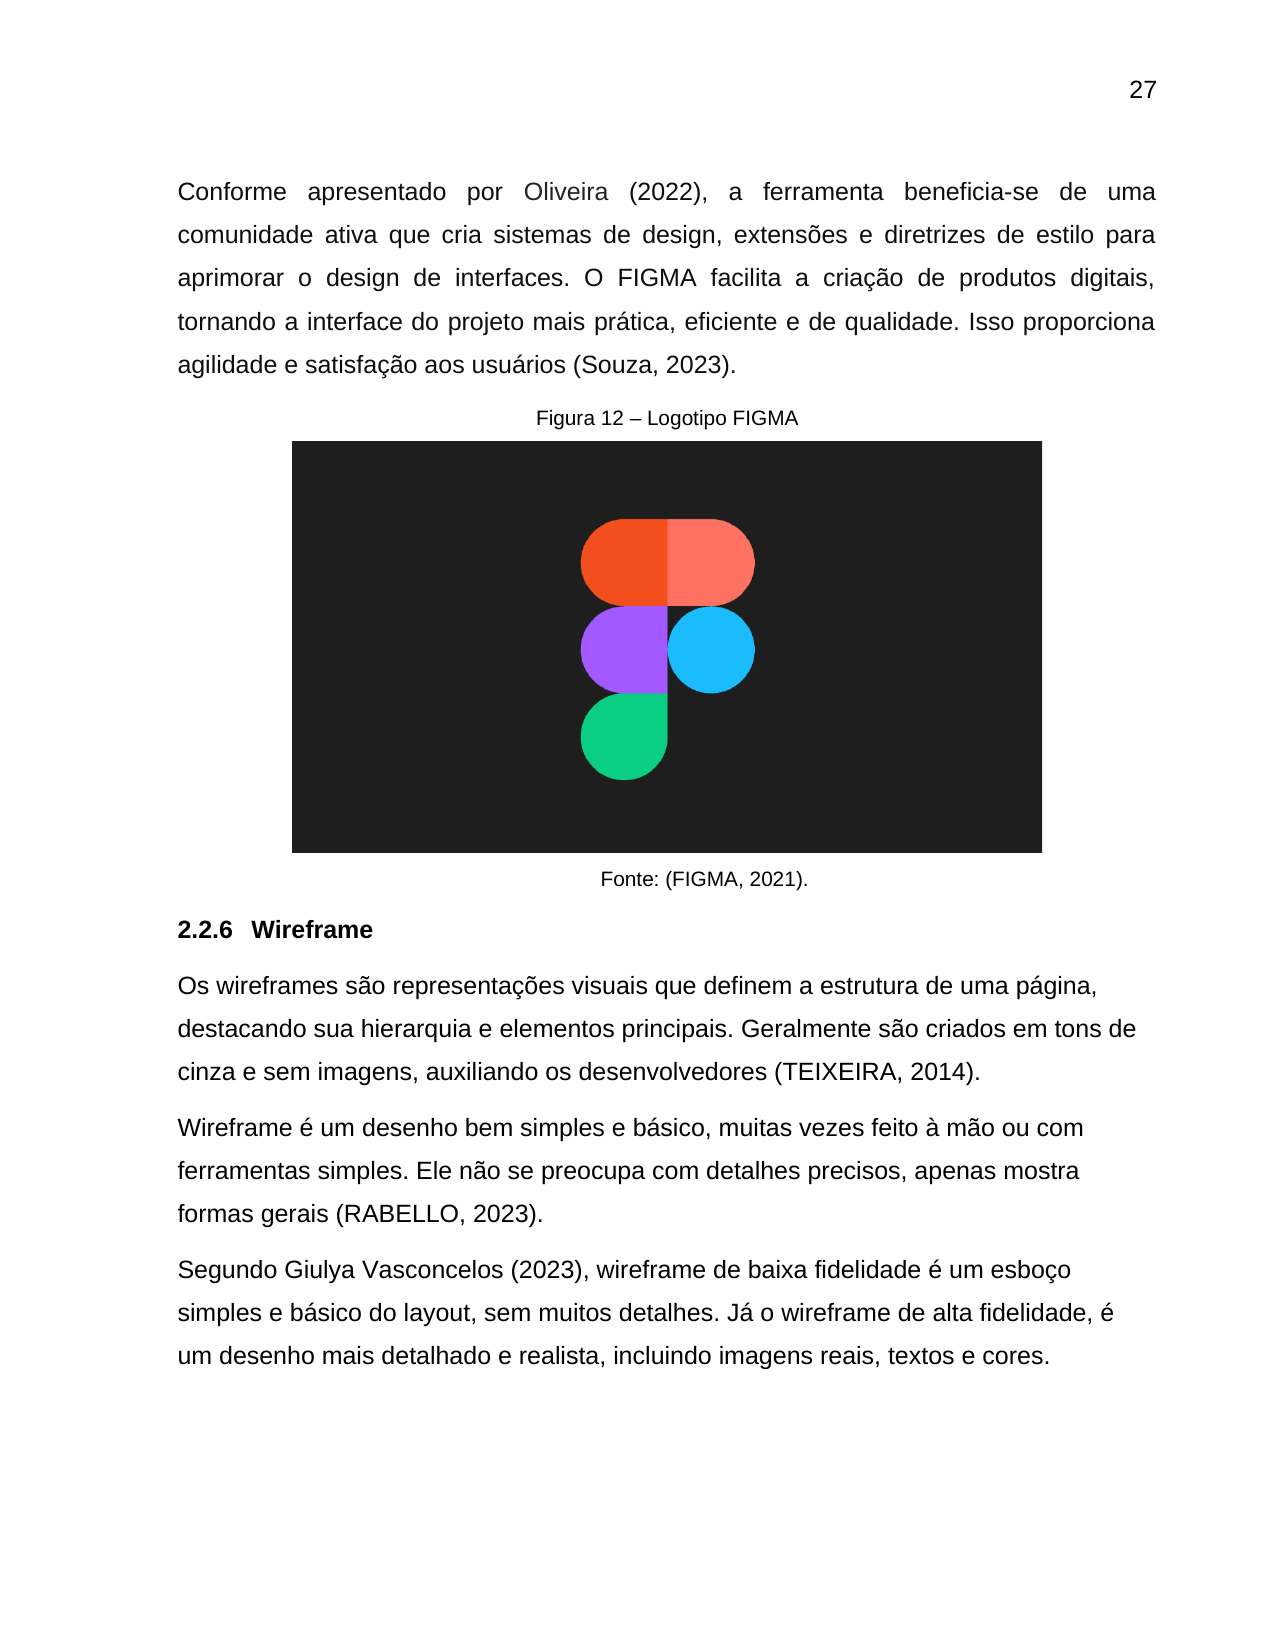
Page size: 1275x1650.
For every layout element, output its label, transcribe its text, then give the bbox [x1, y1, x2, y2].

subtitle Wireframe [177, 916, 1157, 944]
text Figura 12 – Logotipo FIGMA [177, 405, 1157, 429]
text Wireframe é um desenho bem simples e básico, muitas vezes feito à mão ou com ferramentas simples. Ele não se preocupa com detalhes precisos, apenas mostra formas gerais (RABELLO, 2023). [177, 1113, 1157, 1228]
text Segundo Giulya Vasconcelos (2023), wireframe de baixa fidelidade é um esboço simples e básico do layout, sem muitos detalhes. Já o wireframe de alta fidelidade, é um desenho mais detalhado e realista, incluindo imagens reais, textos e cores. [177, 1255, 1157, 1370]
picture [292, 441, 1043, 853]
text Fonte: (FIGMA, 2021). [177, 867, 1157, 891]
text Os wireframes são representações visuais que definem a estrutura de uma página, destacando sua hierarquia e elementos principais. Geralmente são criados em tons de cinza e sem imagens, auxiliando os desenvolvedores (TEIXEIRA, 2014). [177, 971, 1157, 1086]
text Conforme apresentado por Oliveira (2022), a ferramenta beneficia-se de uma comunidade ativa que cria sistemas de design, extensões e diretrizes de estilo para aprimorar o design de interfaces. O FIGMA facilita a criação de produtos digitais, tornando a interface do projeto mais prática, eficiente e de qualidade. Isso proporciona agilidade e satisfação aos usuários (Souza, 2023). [177, 177, 1157, 378]
